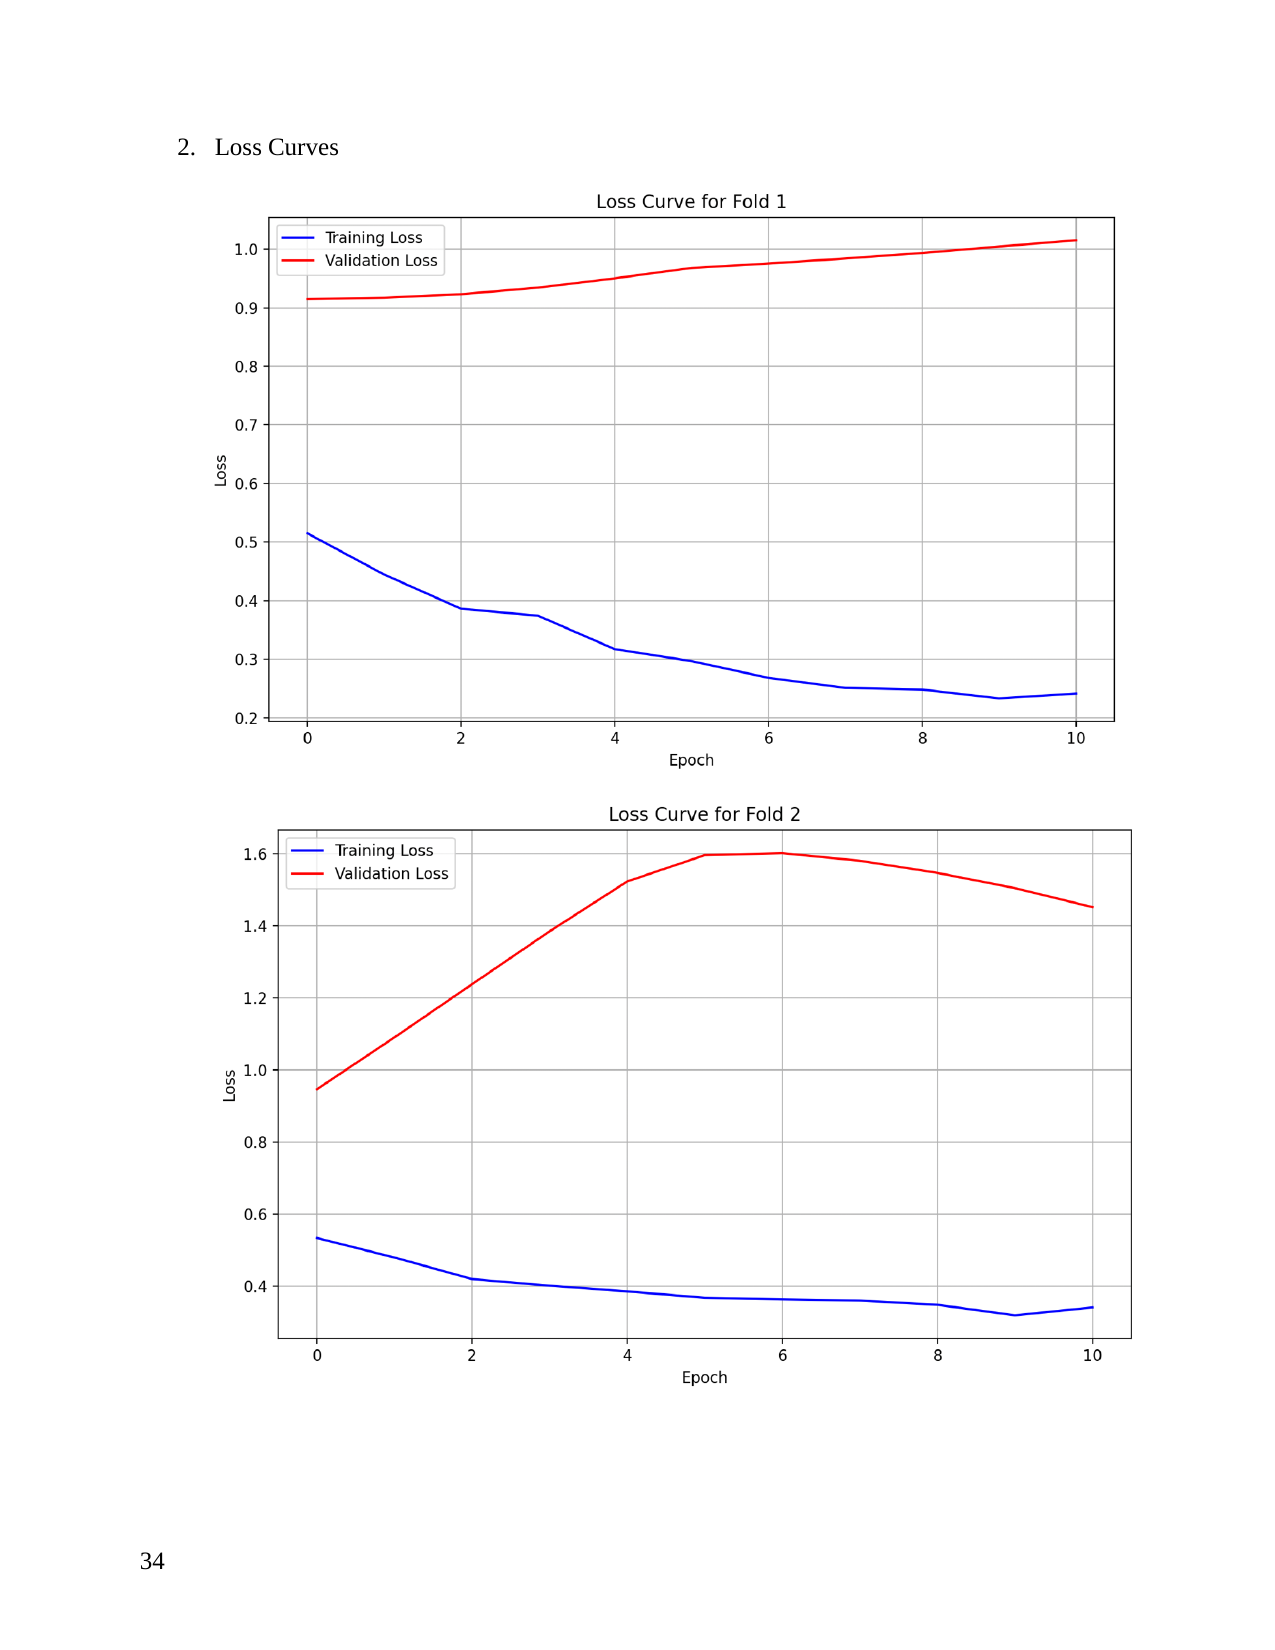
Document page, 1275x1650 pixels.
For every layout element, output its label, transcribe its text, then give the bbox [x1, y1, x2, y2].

picture [214, 169, 1137, 781]
picture [214, 789, 1142, 1392]
list Loss Curves [177, 132, 1136, 161]
